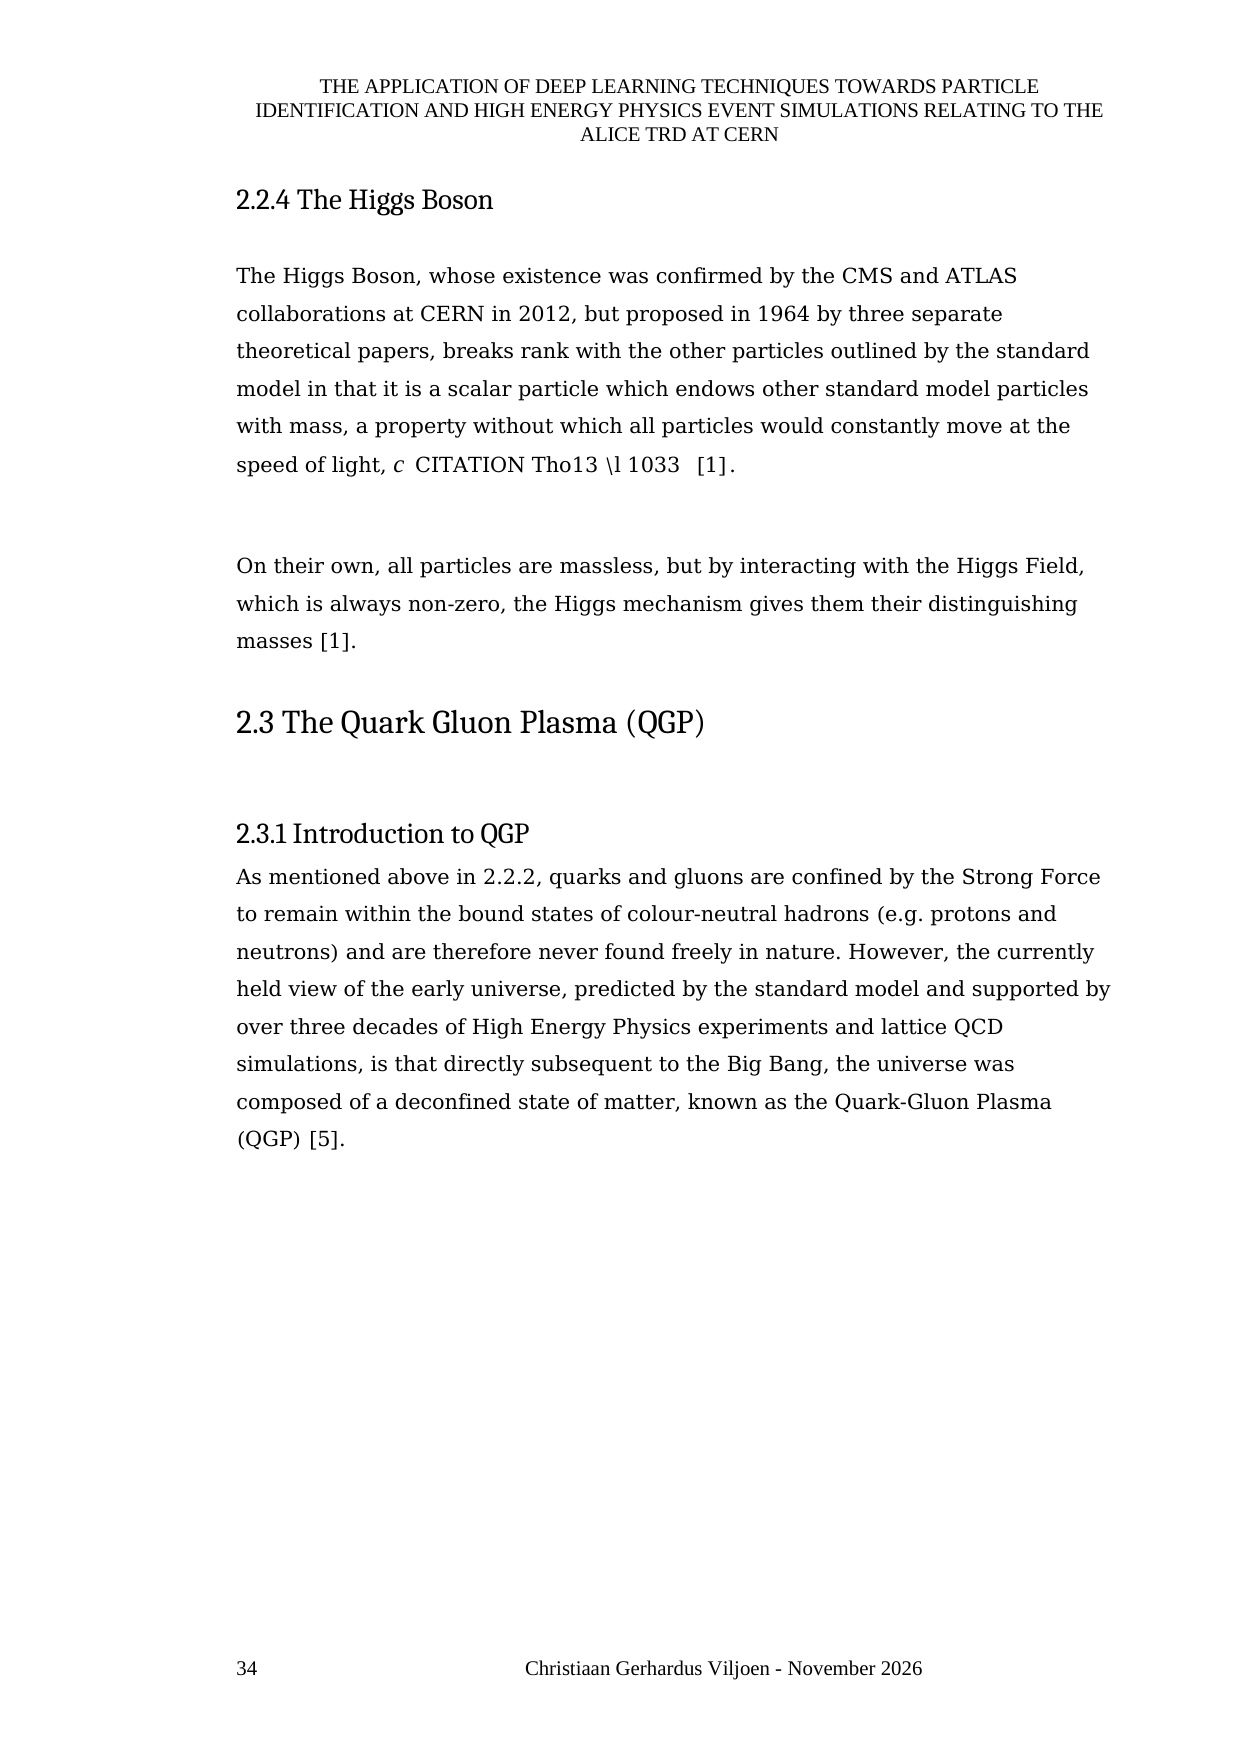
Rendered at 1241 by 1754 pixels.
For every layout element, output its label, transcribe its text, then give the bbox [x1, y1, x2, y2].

text The Higgs Boson, whose existence was confirmed by the CMS and ATLAS collaborations at CERN in 2012, but proposed in 1964 by three separate theoretical papers, breaks rank with the other particles outlined by the standard model in that it is a scalar particle which endows other standard model particles with mass, a property without which all particles would constantly move at the speed of light, . [236, 263, 1122, 478]
text As mentioned above in 2.2.2, quarks and gluons are confined by the Strong Force to remain within the bound states of colour-neutral hadrons (e.g. protons and neutrons) and are therefore never found freely in nature. However, the currently held view of the early universe, predicted by the standard model and supported by over three decades of High Energy Physics experiments and lattice QCD simulations, is that directly subsequent to the Big Bang, the universe was composed of a deconfined state of matter, known as the Quark-Gluon Plasma (QGP) . [236, 863, 1122, 1151]
subtitle Introduction to QGP [236, 817, 1122, 851]
subtitle The Quark Gluon Plasma (QGP) [236, 703, 1122, 742]
subtitle The Higgs Boson [236, 183, 1122, 217]
text On their own, all particles are massless, but by interacting with the Higgs Field, which is always non-zero, the Higgs mechanism gives them their distinguishing masses. [236, 553, 1122, 653]
